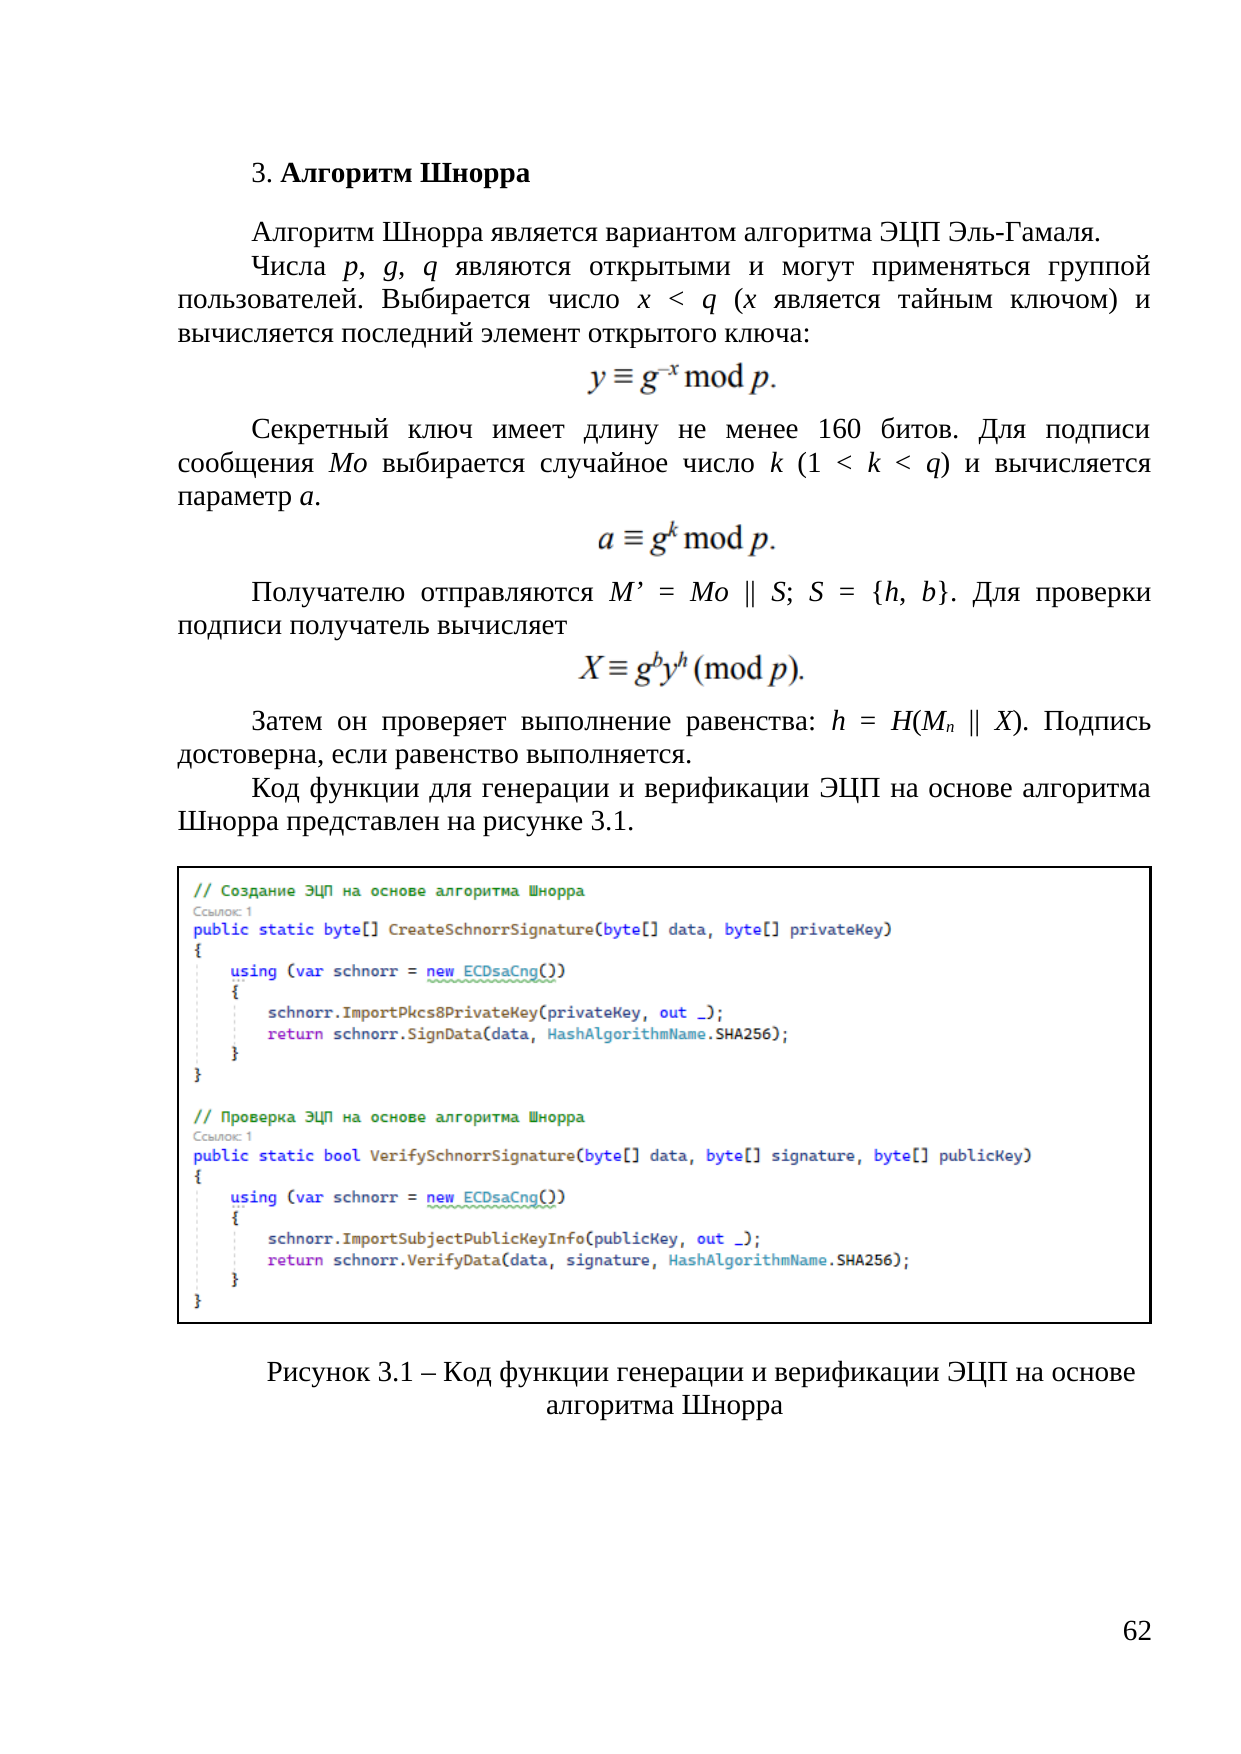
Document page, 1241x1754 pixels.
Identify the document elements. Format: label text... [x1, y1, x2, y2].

picture [280, 348, 1049, 407]
text Рисунок 3.1 – Код функции генерации и верификации ЭЦП на основе алгоритма Шнорра [177, 1354, 1152, 1421]
text Код функции для генерации и верификации ЭЦП на основе алгоритма Шнорра представлен на рисунке 3.1. [177, 770, 1152, 837]
text Секретный ключ имеет длину не менее 160 битов. Для подписи сообщения Мо выбирается случайное число k (1 < k < q) и вычисляется параметр а. [177, 411, 1152, 512]
text Числа p, g, q являются открытыми и могут применяться группой пользователей. Выбирается число х < q (х является тайным ключом) и вычисляется последний элемент открытого ключа: [177, 248, 1152, 348]
picture [321, 641, 1037, 699]
text Получателю отправляются М’ = Мо || S; S = {h, b}. Для проверки подписи получатель вычисляет [177, 574, 1152, 641]
picture [179, 868, 1149, 1322]
text Затем он проверяет выполнение равенства: h = Н(Mп || Х). Подпись достоверна, если равенство выполняется. [177, 703, 1152, 770]
picture [355, 511, 1033, 566]
subtitle Алгоритм Шнорра [177, 156, 1152, 189]
text Алгоритм Шнорра является вариантом алгоритма ЭЦП Эль-Гамаля. [177, 214, 1152, 248]
